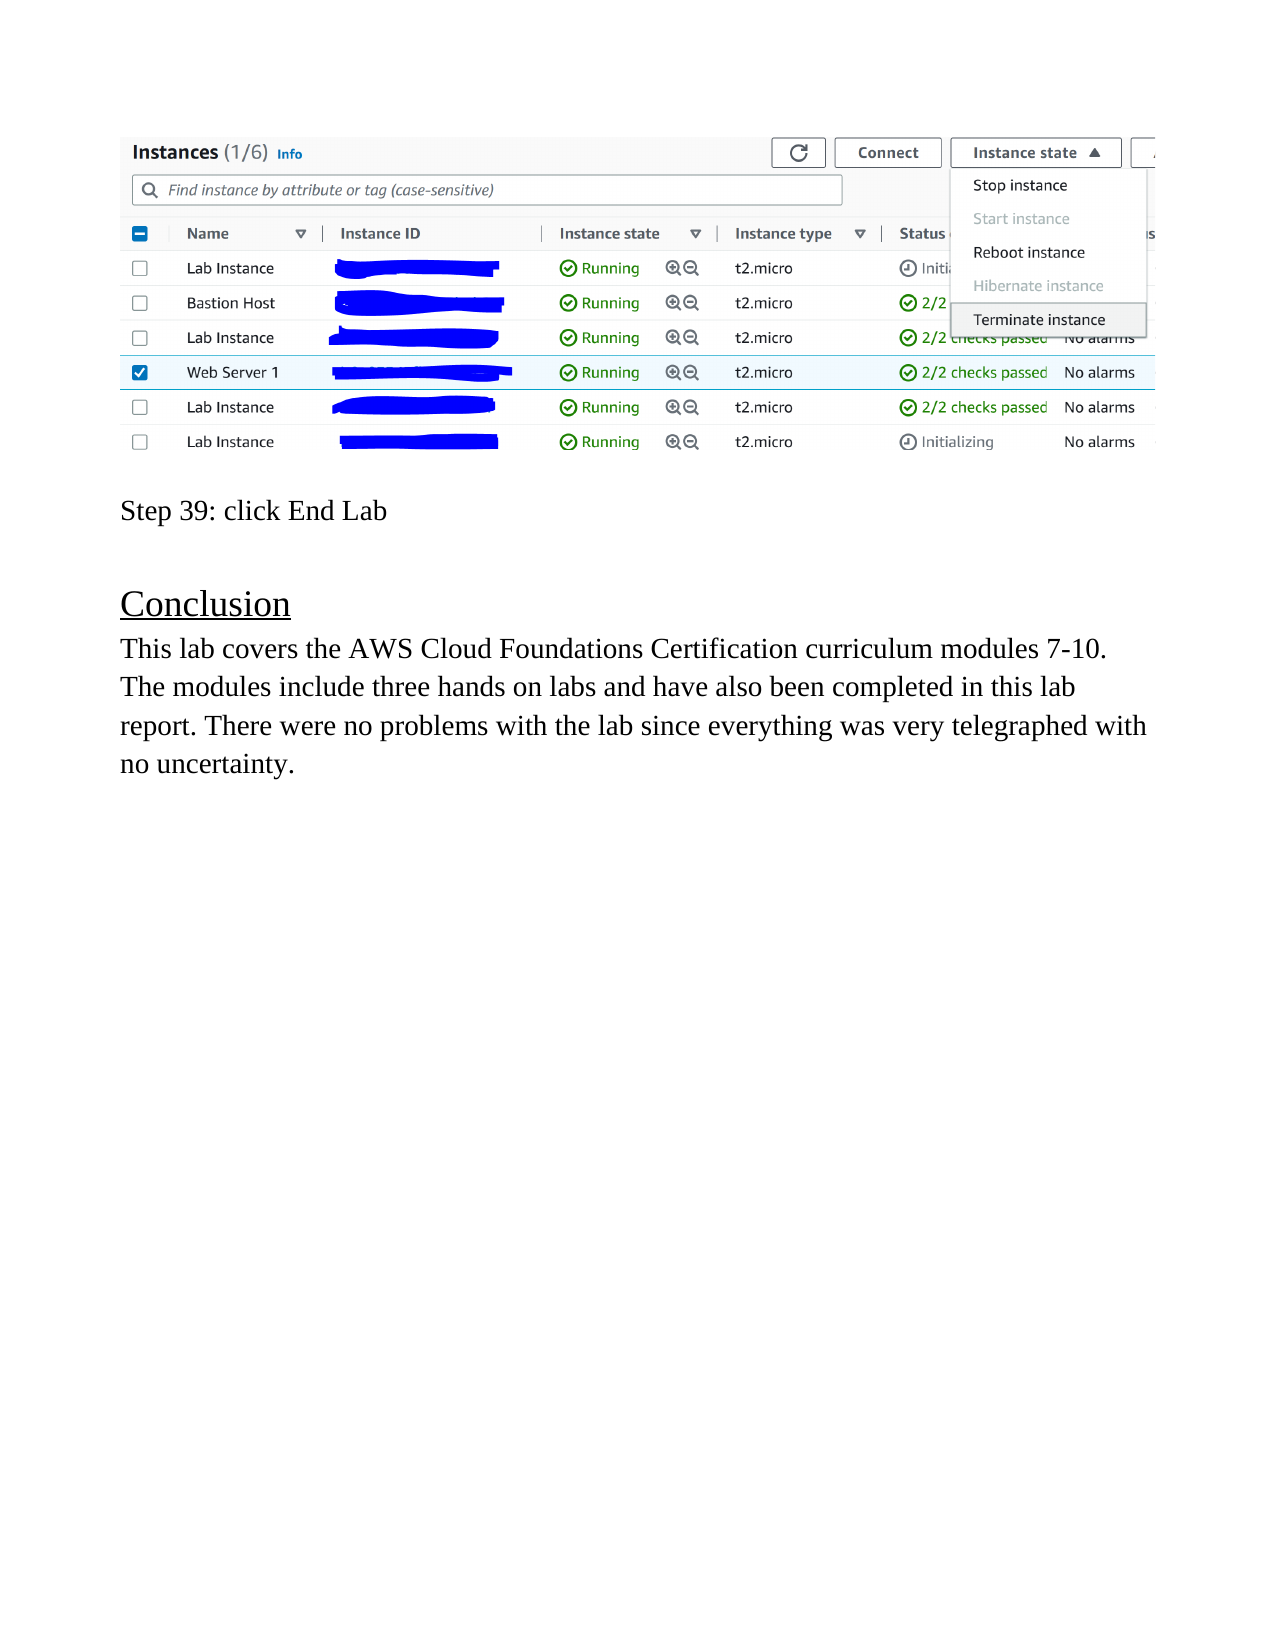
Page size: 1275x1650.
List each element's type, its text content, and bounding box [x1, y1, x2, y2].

picture [120, 137, 1155, 388]
text Step 39: click End Lab [120, 493, 1155, 527]
picture [120, 391, 1155, 450]
text This lab covers the AWS Cloud Foundations Certification curriculum modules 7-10. The modules include three hands on labs and have also been completed in this lab report. There were no problems with the lab since everything was very telegraphed with no uncertainty. [120, 631, 1155, 780]
text Conclusion [120, 581, 1155, 624]
